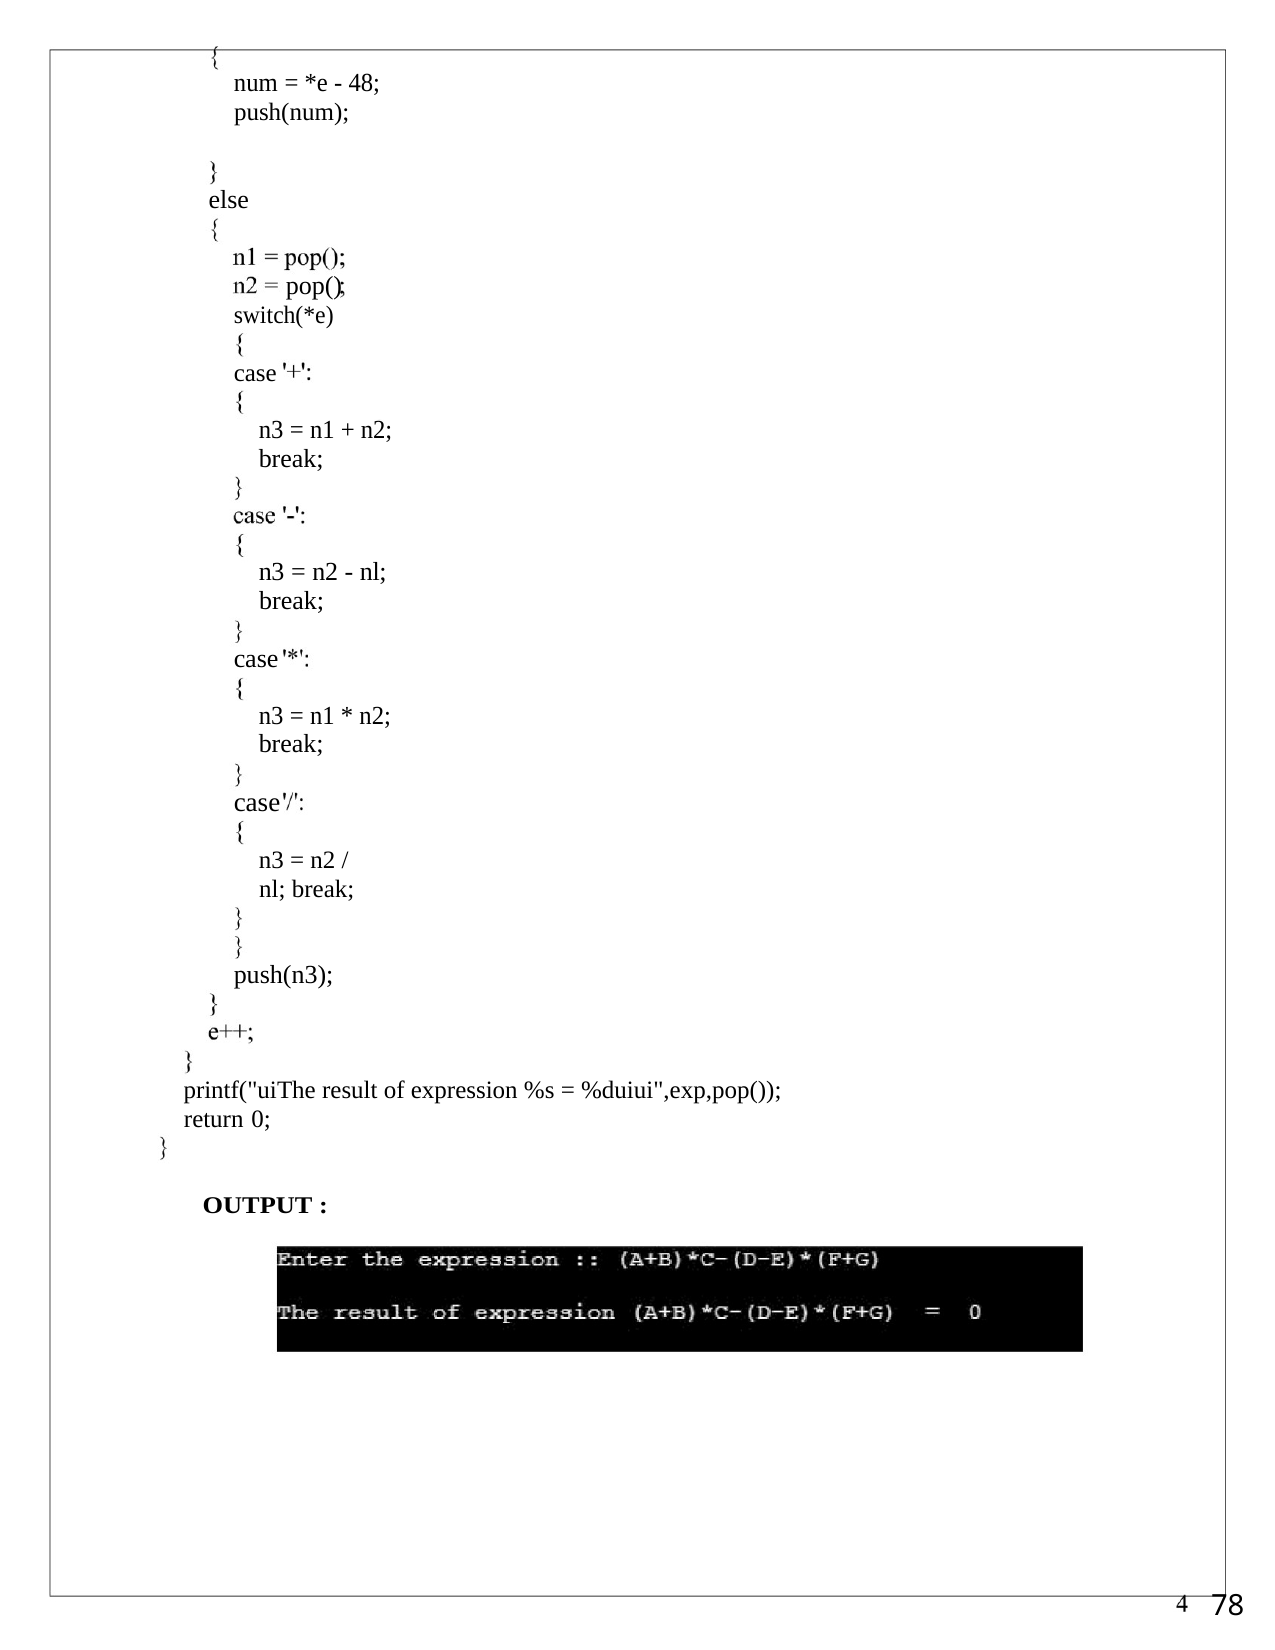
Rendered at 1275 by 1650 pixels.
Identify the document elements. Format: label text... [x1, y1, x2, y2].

text else [208, 184, 1254, 214]
text switch(*e) case [233, 300, 336, 386]
text push(n3); [233, 959, 1254, 989]
text case [233, 643, 1254, 673]
text n3 = n2 - nl; break; [259, 558, 410, 615]
subtitle 78 [37, 1584, 1244, 1624]
text printf("uiThe result of expression %s = %duiui",exp,pop()); return 0; [183, 1075, 784, 1132]
text OUTPUT : [202, 1191, 1254, 1218]
text n3 = n1 + n2; break; [258, 415, 392, 473]
text push(num); [234, 98, 1254, 126]
text n3 = n1 * n2; break; [258, 702, 391, 758]
picture [49, 46, 1226, 1584]
text num = *e - 48; [234, 68, 1254, 98]
text case [233, 786, 1254, 817]
text pop() [286, 270, 1254, 300]
text n3 = n2 / nl; break; [259, 845, 379, 902]
